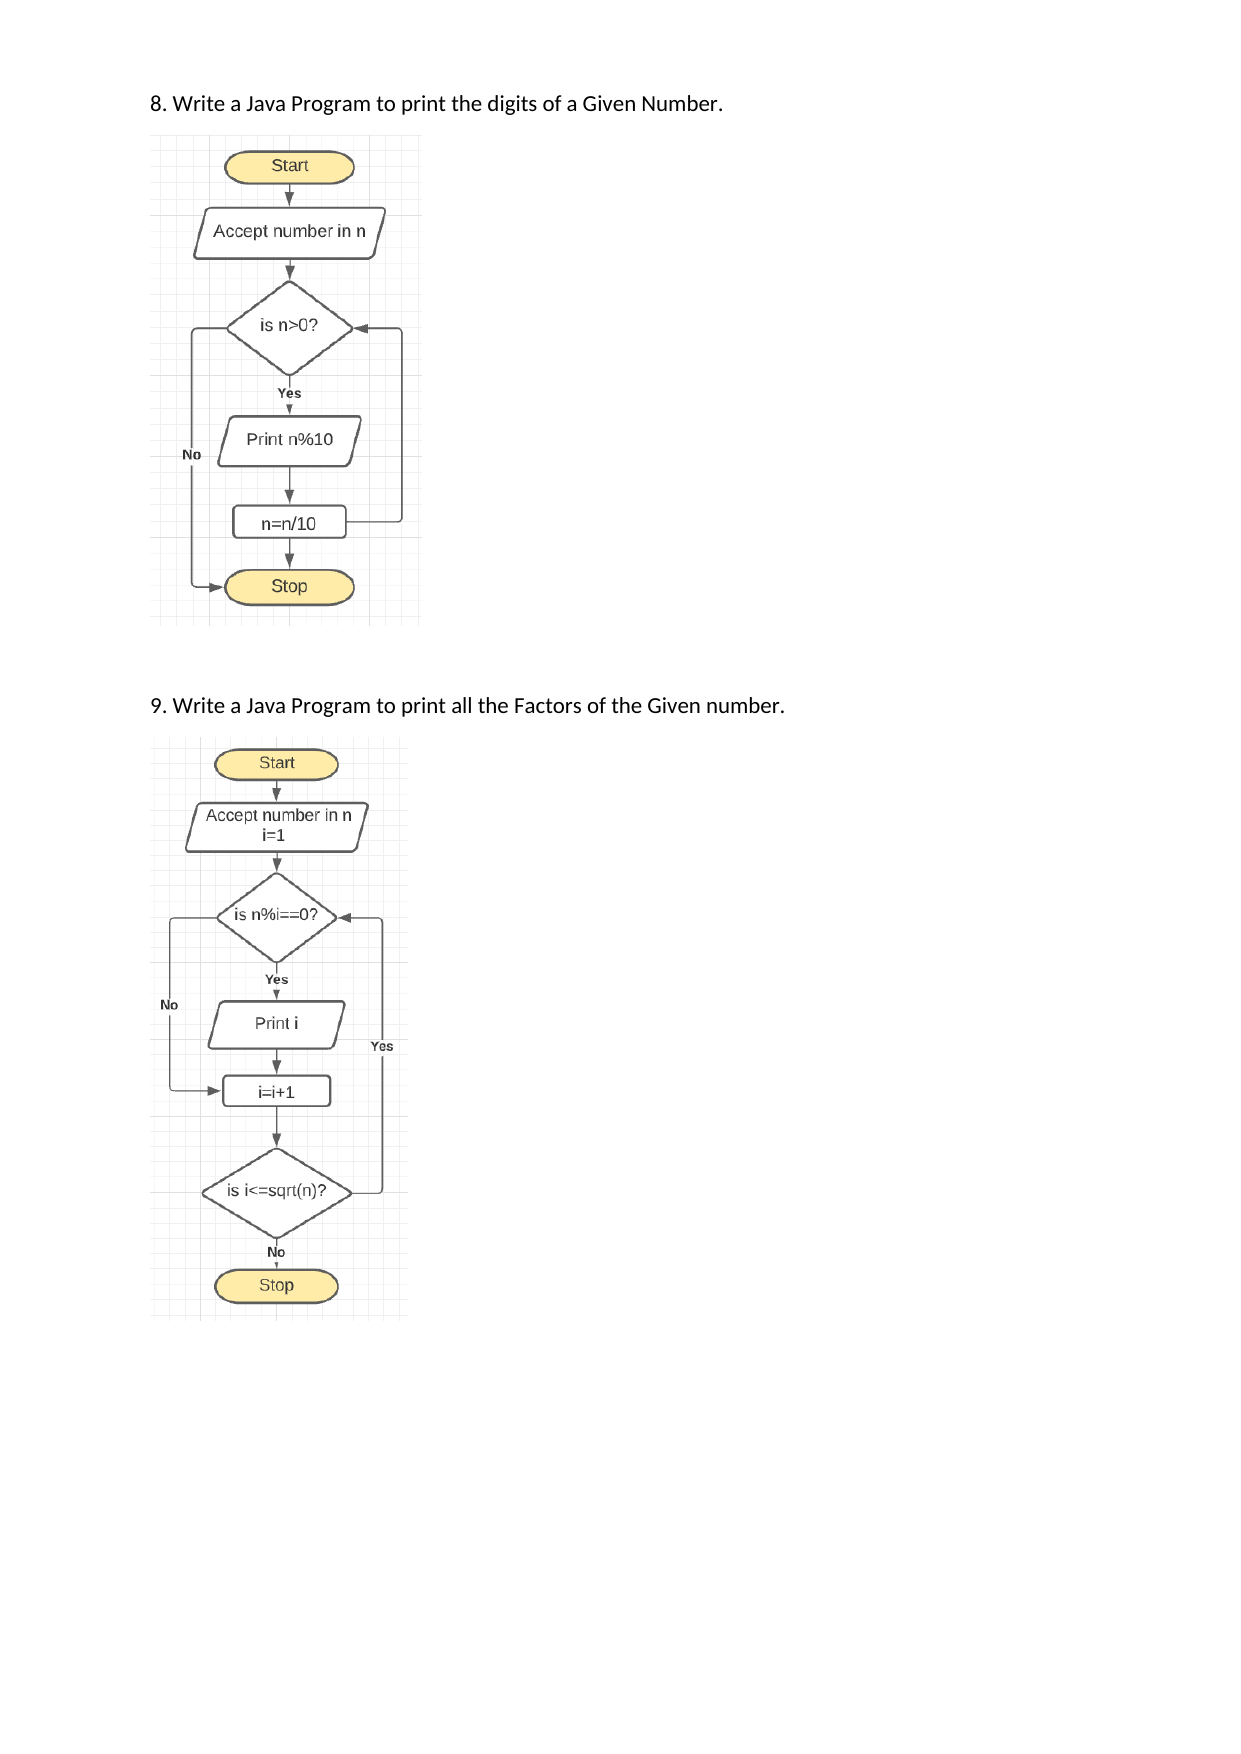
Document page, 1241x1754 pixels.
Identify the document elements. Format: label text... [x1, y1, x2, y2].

text 8. Write a Java Program to print the digits of a Given Number. [150, 89, 1090, 117]
picture [150, 737, 409, 1321]
picture [150, 135, 422, 626]
text 9. Write a Java Program to print all the Factors of the Given number. [150, 691, 1090, 719]
